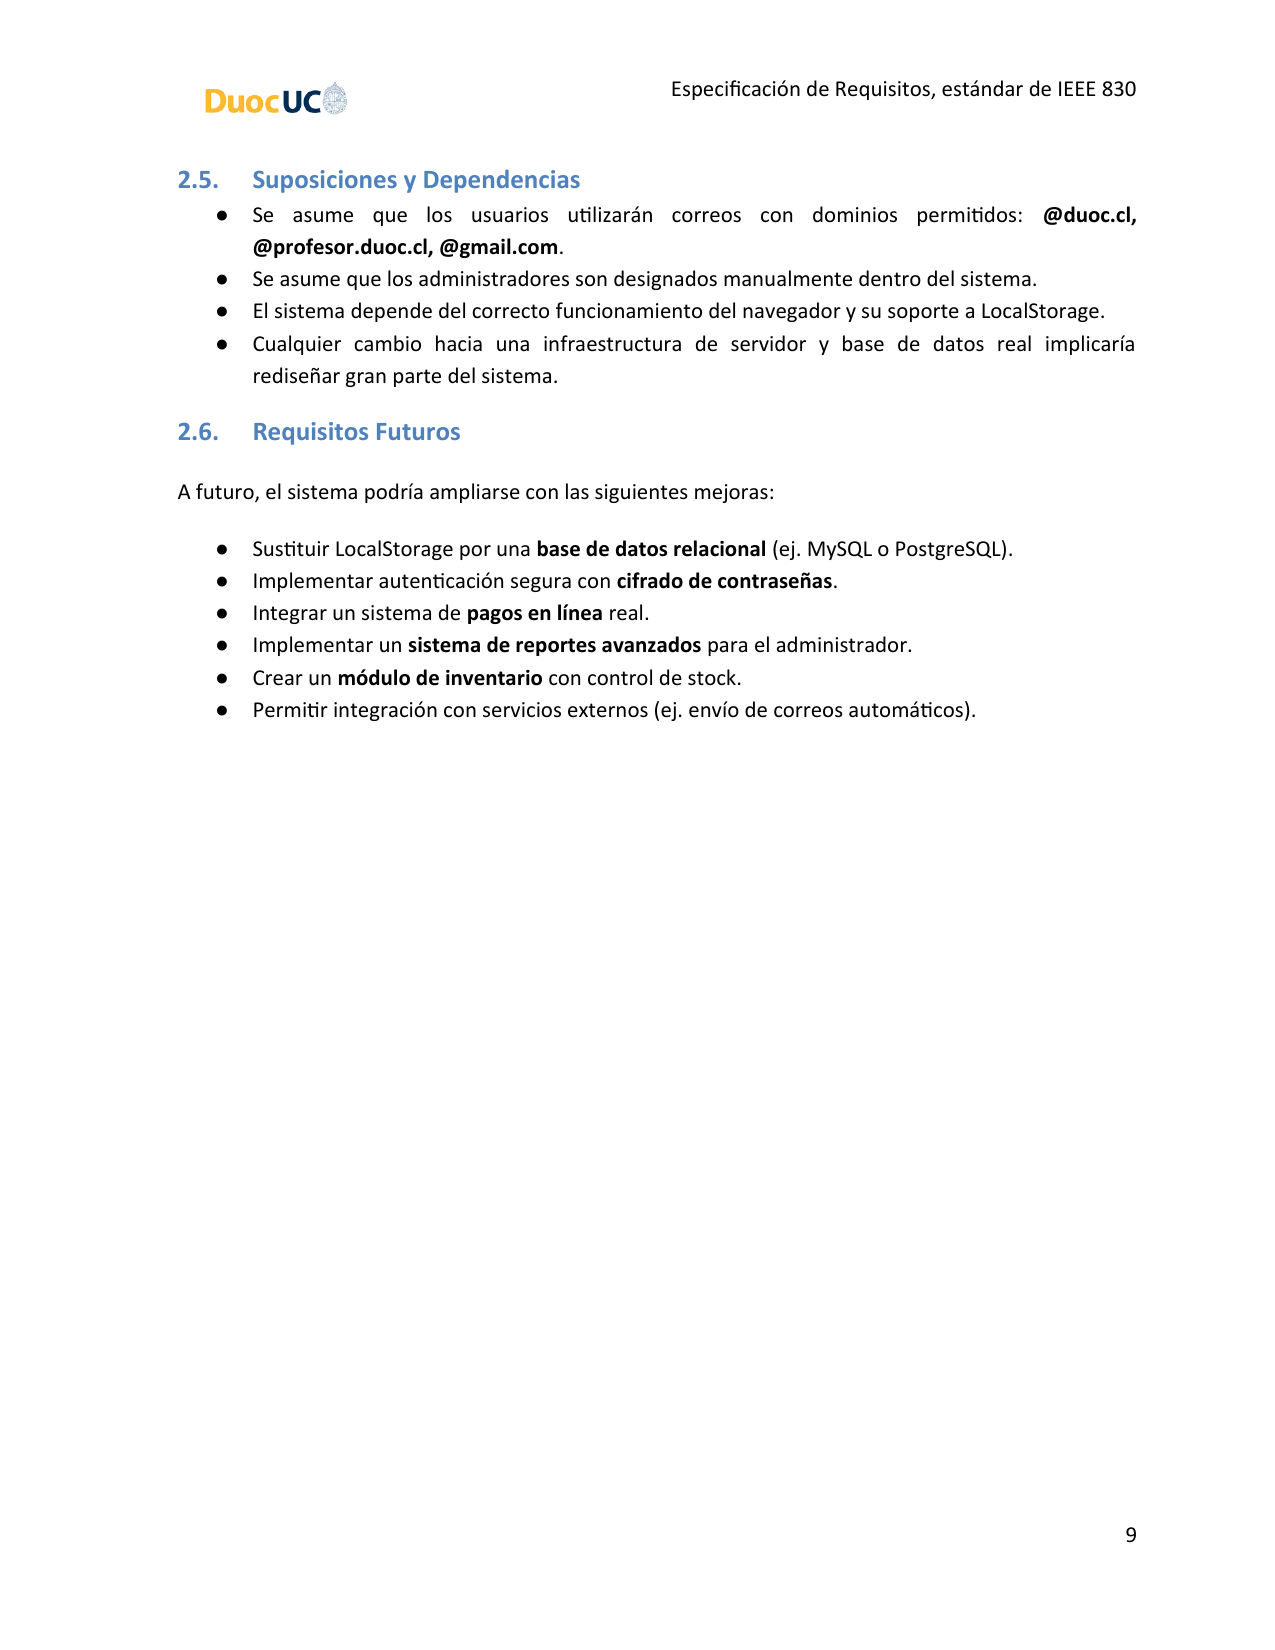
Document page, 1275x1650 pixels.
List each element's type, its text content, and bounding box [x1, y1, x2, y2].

list Se asume que los usuarios utilizarán correos con dominios permitidos: @duoc.cl, @profesor.duoc.cl, @gmail.com. [215, 200, 1137, 260]
subtitle 2.6. Requisitos Futuros [177, 414, 1137, 447]
picture [198, 78, 352, 117]
list El sistema depende del correcto funcionamiento del navegador y su soporte a LocalStorage. [215, 296, 1137, 324]
text A futuro, el sistema podría ampliarse con las siguientes mejoras: [177, 477, 1137, 505]
list Se asume que los administradores son designados manualmente dentro del sistema. [215, 264, 1137, 292]
list Crear un módulo de inventario con control de stock. [215, 663, 1137, 691]
subtitle 2.5. Suposiciones y Dependencias [177, 162, 1137, 195]
list Permitir integración con servicios externos (ej. envío de correos automáticos). [215, 695, 1137, 723]
list Implementar autenticación segura con cifrado de contraseñas. [215, 566, 1137, 594]
list Integrar un sistema de pagos en línea real. [215, 598, 1137, 626]
list Sustituir LocalStorage por una base de datos relacional (ej. MySQL o PostgreSQL). [215, 534, 1137, 562]
list Implementar un sistema de reportes avanzados para el administrador. [215, 631, 1137, 658]
list Cualquier cambio hacia una infraestructura de servidor y base de datos real implicaría rediseñar gran parte del sistema. [215, 329, 1137, 389]
